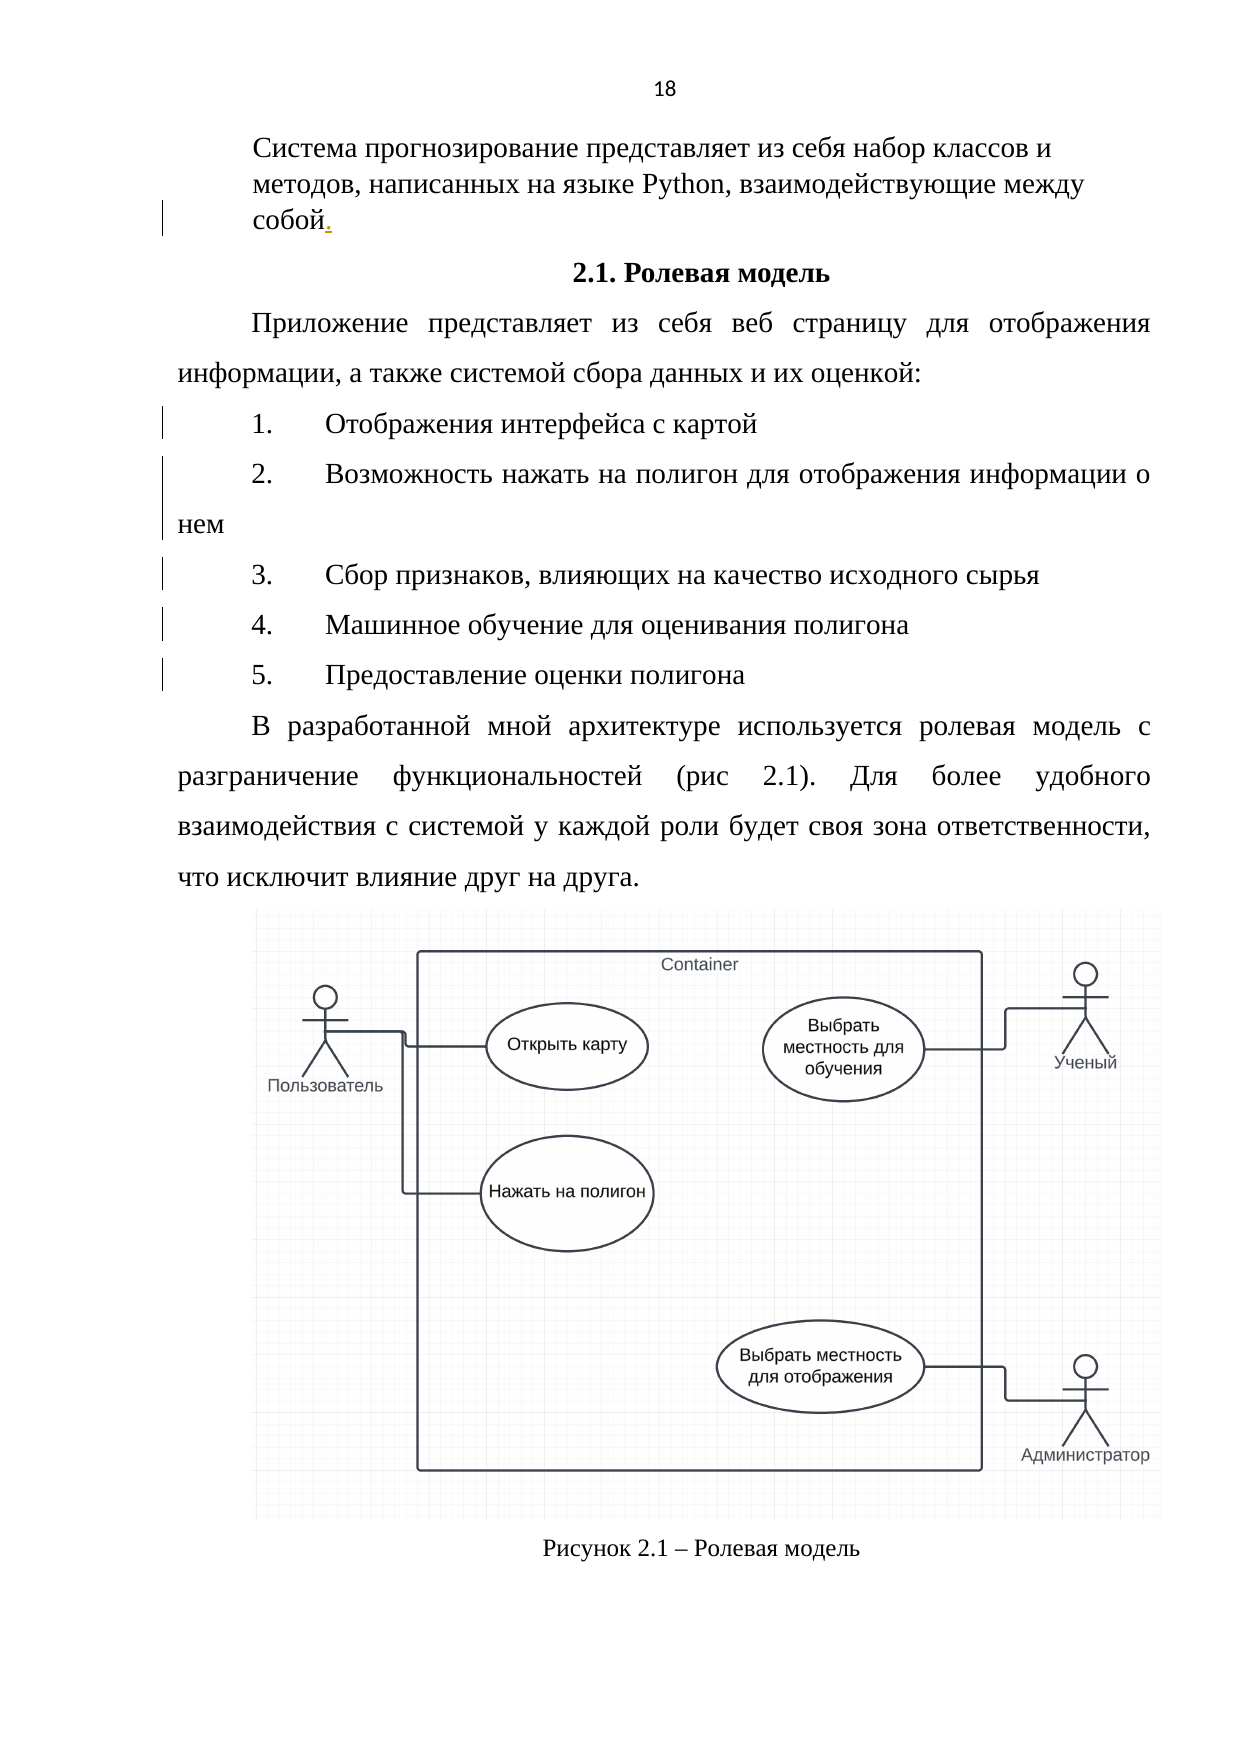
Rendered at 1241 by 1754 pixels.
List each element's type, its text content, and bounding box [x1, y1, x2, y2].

text Рисунок 2.1 – Ролевая модель [177, 1533, 1152, 1562]
text В разработанной мной архитектуре используется ролевая модель с разграничение функциональностей (рис 2.1). Для более удобного взаимодействия с системой у каждой роли будет своя зона ответственности, что исключит влияние друг на друга. [177, 708, 1152, 892]
list Машинное обучение для оценивания полигона [177, 607, 1152, 641]
list Возможность нажать на полигон для отображения информации о нем [177, 456, 1152, 540]
picture [251, 909, 1161, 1520]
list Сбор признаков, влияющих на качество исходного сырья [177, 557, 1152, 590]
list Система прогнозирование представляет из себя набор классов и методов, написанных на языке Python, взаимодействующие между собой [252, 130, 1152, 236]
text Приложение представляет из себя веб страницу для отображения информации, а также системой сбора данных и их оценкой: [177, 305, 1152, 389]
subtitle 2.1. Ролевая модель [177, 255, 1152, 288]
list Отображения интерфейса с картой [177, 406, 1152, 439]
list Предоставление оценки полигона [177, 657, 1152, 691]
